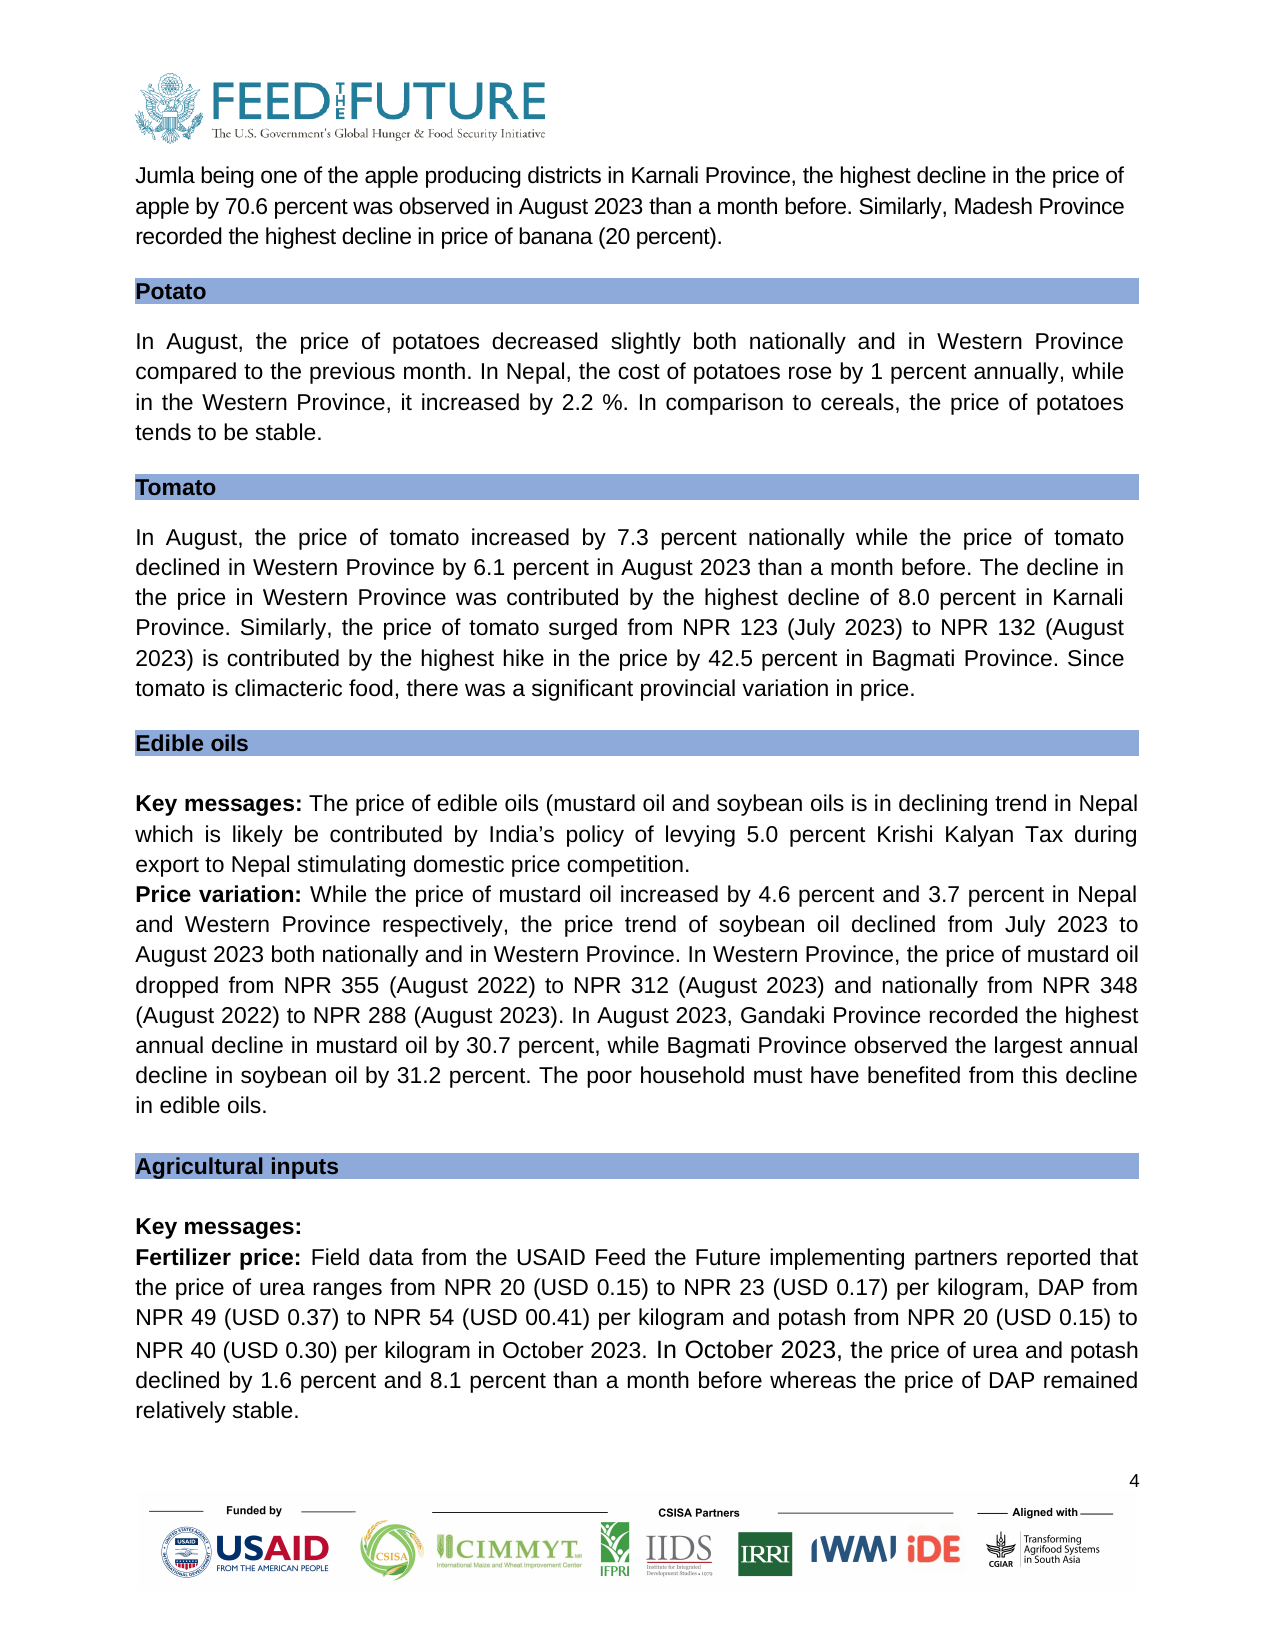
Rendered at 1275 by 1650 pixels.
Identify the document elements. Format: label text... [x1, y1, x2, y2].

subtitle Potato [206, 278, 1139, 304]
subtitle Tomato [216, 474, 1139, 500]
text In August, the price of potatoes decreased slightly both nationally and in Western Province compared to the previous month. In Nepal, the cost of potatoes rose by 1 percent annually, while in the Western Province, it increased by 2.2 %. In comparison to cereals, the price of potatoes tends to be stable. [135, 328, 1125, 445]
subtitle Edible oils [248, 730, 1139, 756]
subtitle Agricultural inputs [339, 1153, 1139, 1179]
text Fertilizer price: Field data from the USAID Feed the Future implementing partners reported that the price of urea ranges from NPR 20 (USD 0.15) to NPR 23 (USD 0.17) per kilogram, DAP from NPR 49 (USD 0.37) to NPR 54 (USD 00.41) per kilogram and potash from NPR 20 (USD 0.15) to NPR 40 (USD 0.30) per kilogram in October 2023. In October 2023, the price of urea and potash declined by 1.6 percent and 8.1 percent than a month before whereas the price of DAP remained relatively stable. [135, 1243, 1139, 1424]
text Key messages: [135, 1213, 1139, 1240]
picture [137, 1491, 1138, 1591]
picture [135, 73, 545, 144]
text In August, the price of tomato increased by 7.3 percent nationally while the price of tomato declined in Western Province by 6.1 percent in August 2023 than a month before. The decline in the price in Western Province was contributed by the highest decline of 8.0 percent in Karnali Province. Similarly, the price of tomato surged from NPR 123 (July 2023) to NPR 132 (August 2023) is contributed by the highest hike in the price by 42.5 percent in Bagmati Province. Since tomato is climacteric food, there was a significant provincial variation in price. [135, 524, 1126, 701]
text Price variation: While the price of mustard oil increased by 4.6 percent and 3.7 percent in Nepal and Western Province respectively, the price trend of soybean oil declined from July 2023 to August 2023 both nationally and in Western Province. In Western Province, the price of mustard oil dropped from NPR 355 (August 2022) to NPR 312 (August 2023) and nationally from NPR 348 (August 2022) to NPR 288 (August 2023). In August 2023, Gandaki Province recorded the highest annual decline in mustard oil by 30.7 percent, while Bagmati Province observed the largest annual decline in soybean oil by 31.2 percent. The poor household must have benefited from this decline in edible oils. [135, 881, 1139, 1119]
text Key messages: The price of edible oils (mustard oil and soybean oils is in declining trend in Nepal which is likely be contributed by India’s policy of levying 5.0 percent Krishi Kalyan Tax during export to Nepal stimulating domestic price competition. [135, 790, 1139, 877]
